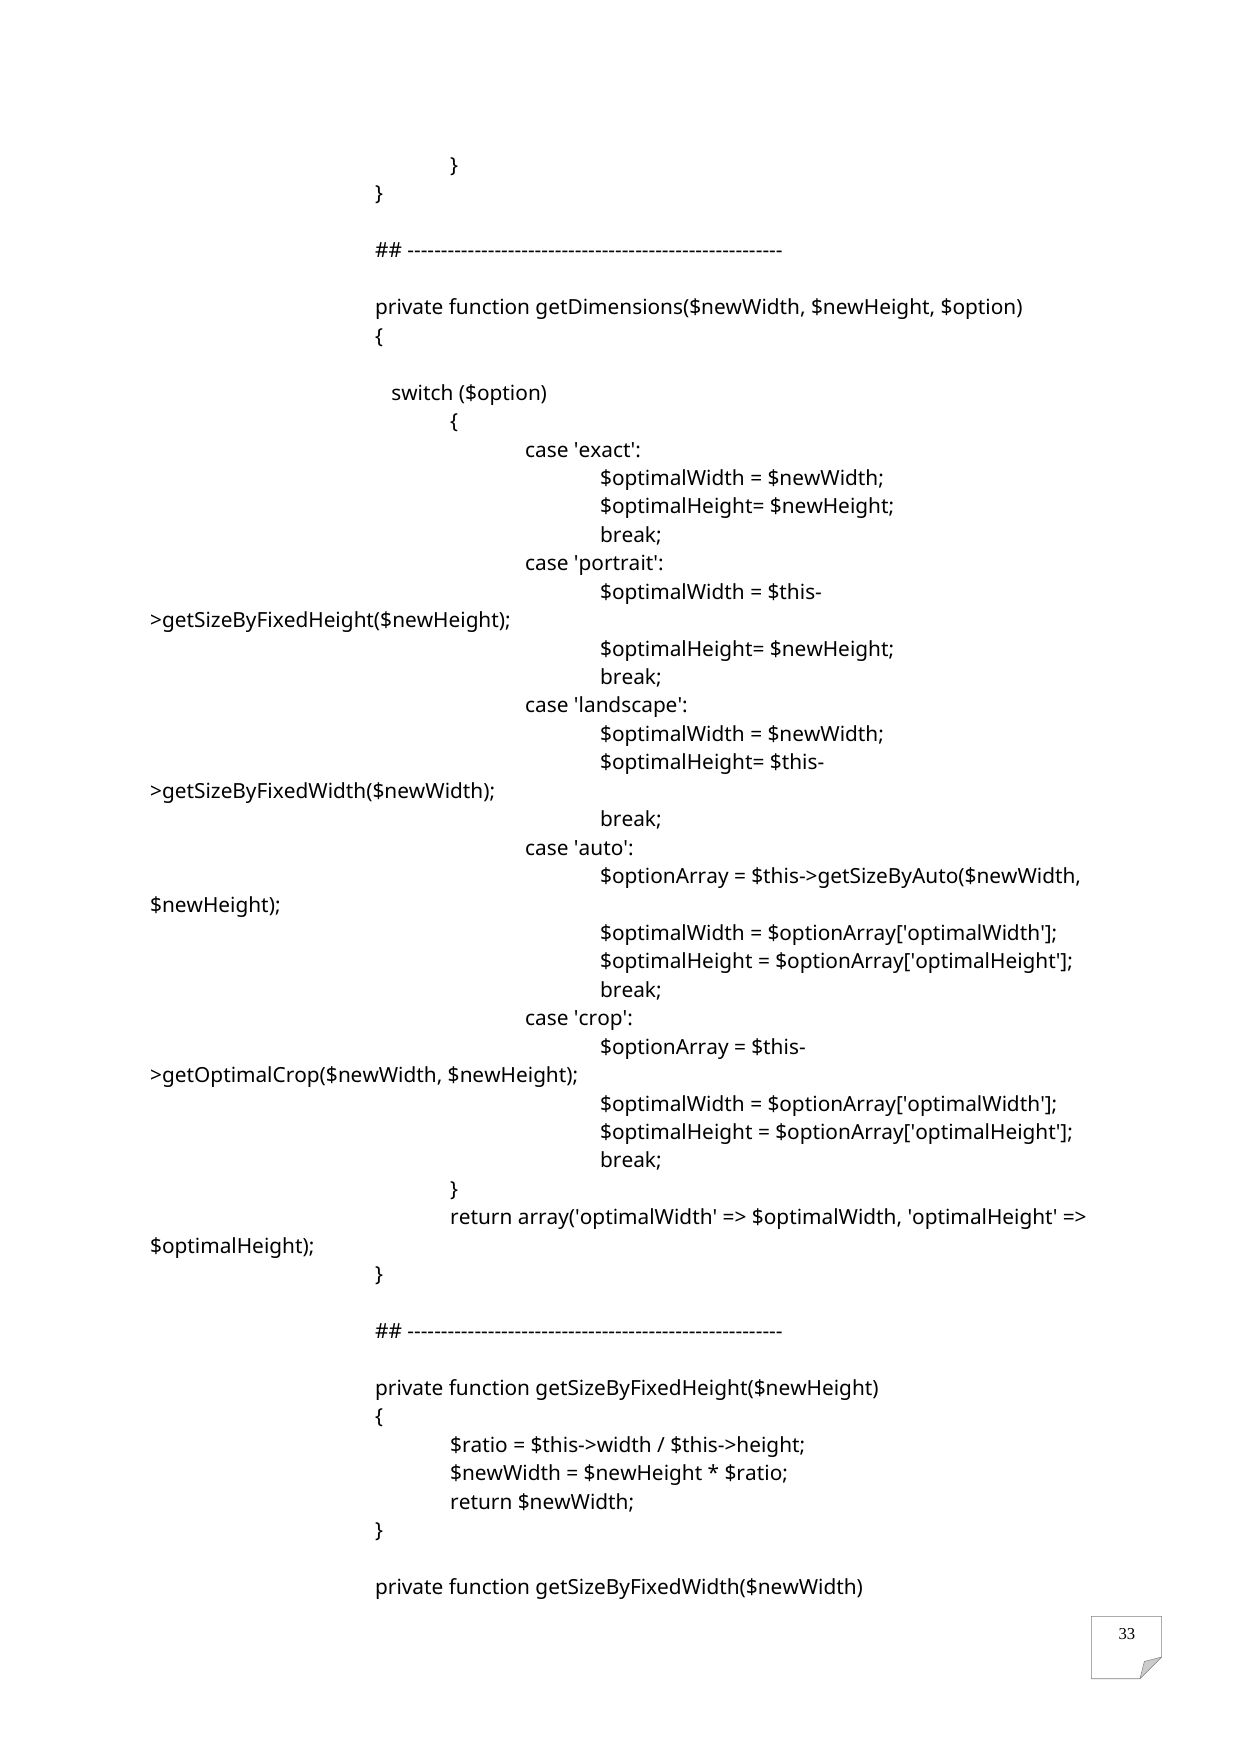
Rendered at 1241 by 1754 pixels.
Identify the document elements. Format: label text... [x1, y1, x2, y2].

text $optionArray = $this->getOptimalCrop($newWidth, $newHeight); [150, 1032, 1090, 1089]
text case 'landscape': [150, 691, 1090, 719]
text { [150, 321, 1090, 349]
text break; [150, 804, 1090, 833]
text } [150, 1515, 1090, 1544]
text switch ($option) [150, 378, 1090, 406]
text case 'exact': [150, 435, 1090, 463]
text private function getSizeByFixedHeight($newHeight) [150, 1373, 1090, 1402]
text $optimalWidth = $optionArray['optimalWidth']; [150, 918, 1090, 947]
text { [150, 1402, 1090, 1430]
text $optimalHeight= $this->getSizeByFixedWidth($newWidth); [150, 747, 1090, 804]
text private function getDimensions($newWidth, $newHeight, $option) [150, 292, 1090, 321]
text case 'crop': [150, 1003, 1090, 1032]
text $optimalWidth = $this->getSizeByFixedHeight($newHeight); [150, 577, 1090, 634]
text break; [150, 1146, 1090, 1174]
text case 'auto': [150, 833, 1090, 861]
text $ratio = $this->width / $this->height; [150, 1430, 1090, 1458]
text $optimalWidth = $newWidth; [150, 463, 1090, 492]
text } [150, 1259, 1090, 1288]
text $optimalHeight= $newHeight; [150, 634, 1090, 662]
text ## -------------------------------------------------------- [150, 1316, 1090, 1345]
text case 'portrait': [150, 548, 1090, 577]
text ## -------------------------------------------------------- [150, 235, 1090, 264]
text $optimalWidth = $newWidth; [150, 719, 1090, 747]
text $optimalWidth = $optionArray['optimalWidth']; [150, 1089, 1090, 1117]
text $optimalHeight = $optionArray['optimalHeight']; [150, 1117, 1090, 1146]
text $newWidth = $newHeight * $ratio; [150, 1458, 1090, 1487]
text } [150, 178, 1090, 207]
text $optimalHeight = $optionArray['optimalHeight']; [150, 947, 1090, 975]
text { [150, 406, 1090, 435]
text $optionArray = $this->getSizeByAuto($newWidth, $newHeight); [150, 861, 1090, 918]
text break; [150, 520, 1090, 548]
text break; [150, 975, 1090, 1003]
text private function getSizeByFixedWidth($newWidth) [150, 1572, 1090, 1601]
text return $newWidth; [150, 1487, 1090, 1515]
text $optimalHeight= $newHeight; [150, 492, 1090, 520]
text break; [150, 662, 1090, 691]
text } [150, 1174, 1090, 1202]
text } [150, 150, 1090, 178]
text return array('optimalWidth' => $optimalWidth, 'optimalHeight' => $optimalHeight); [150, 1202, 1090, 1259]
